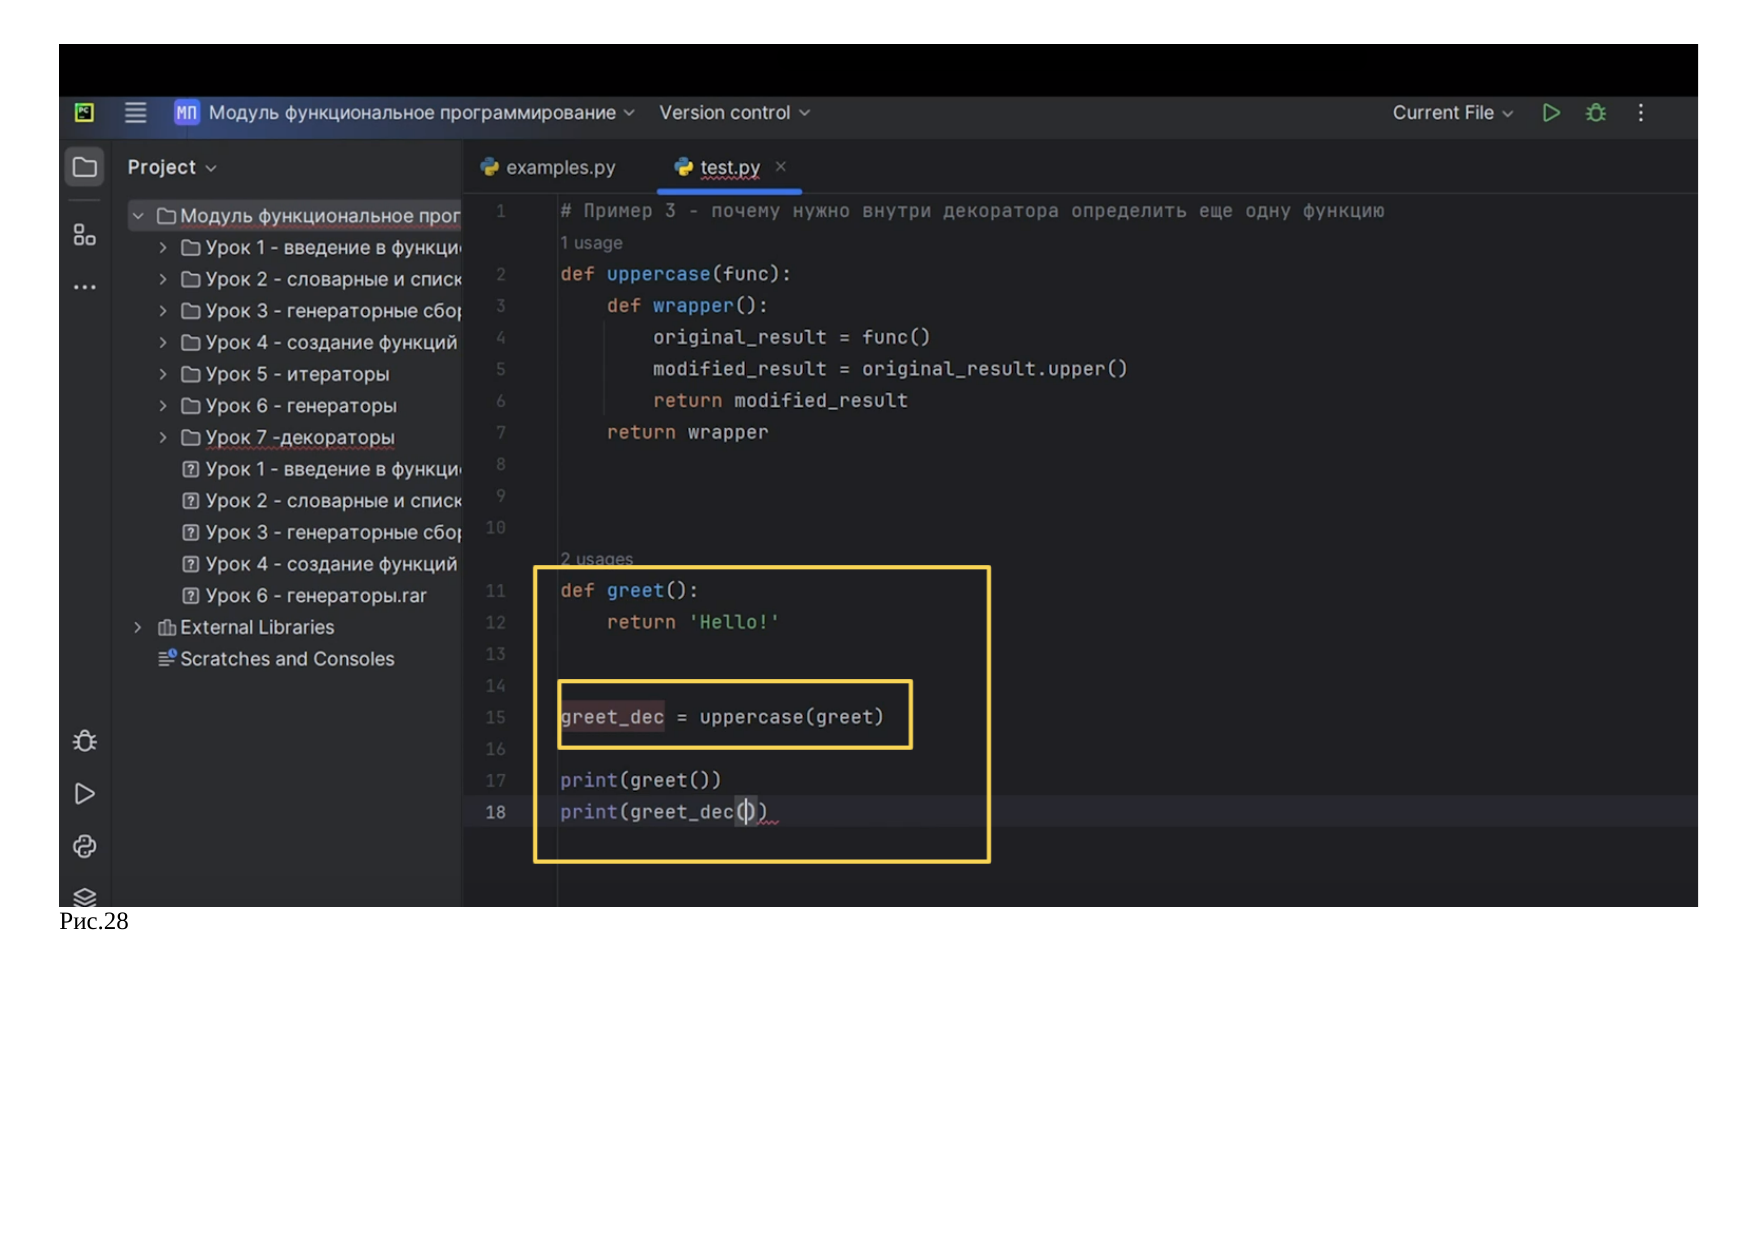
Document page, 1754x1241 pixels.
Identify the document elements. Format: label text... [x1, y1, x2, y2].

text Рис.28 [59, 907, 1698, 935]
picture [59, 44, 1699, 907]
